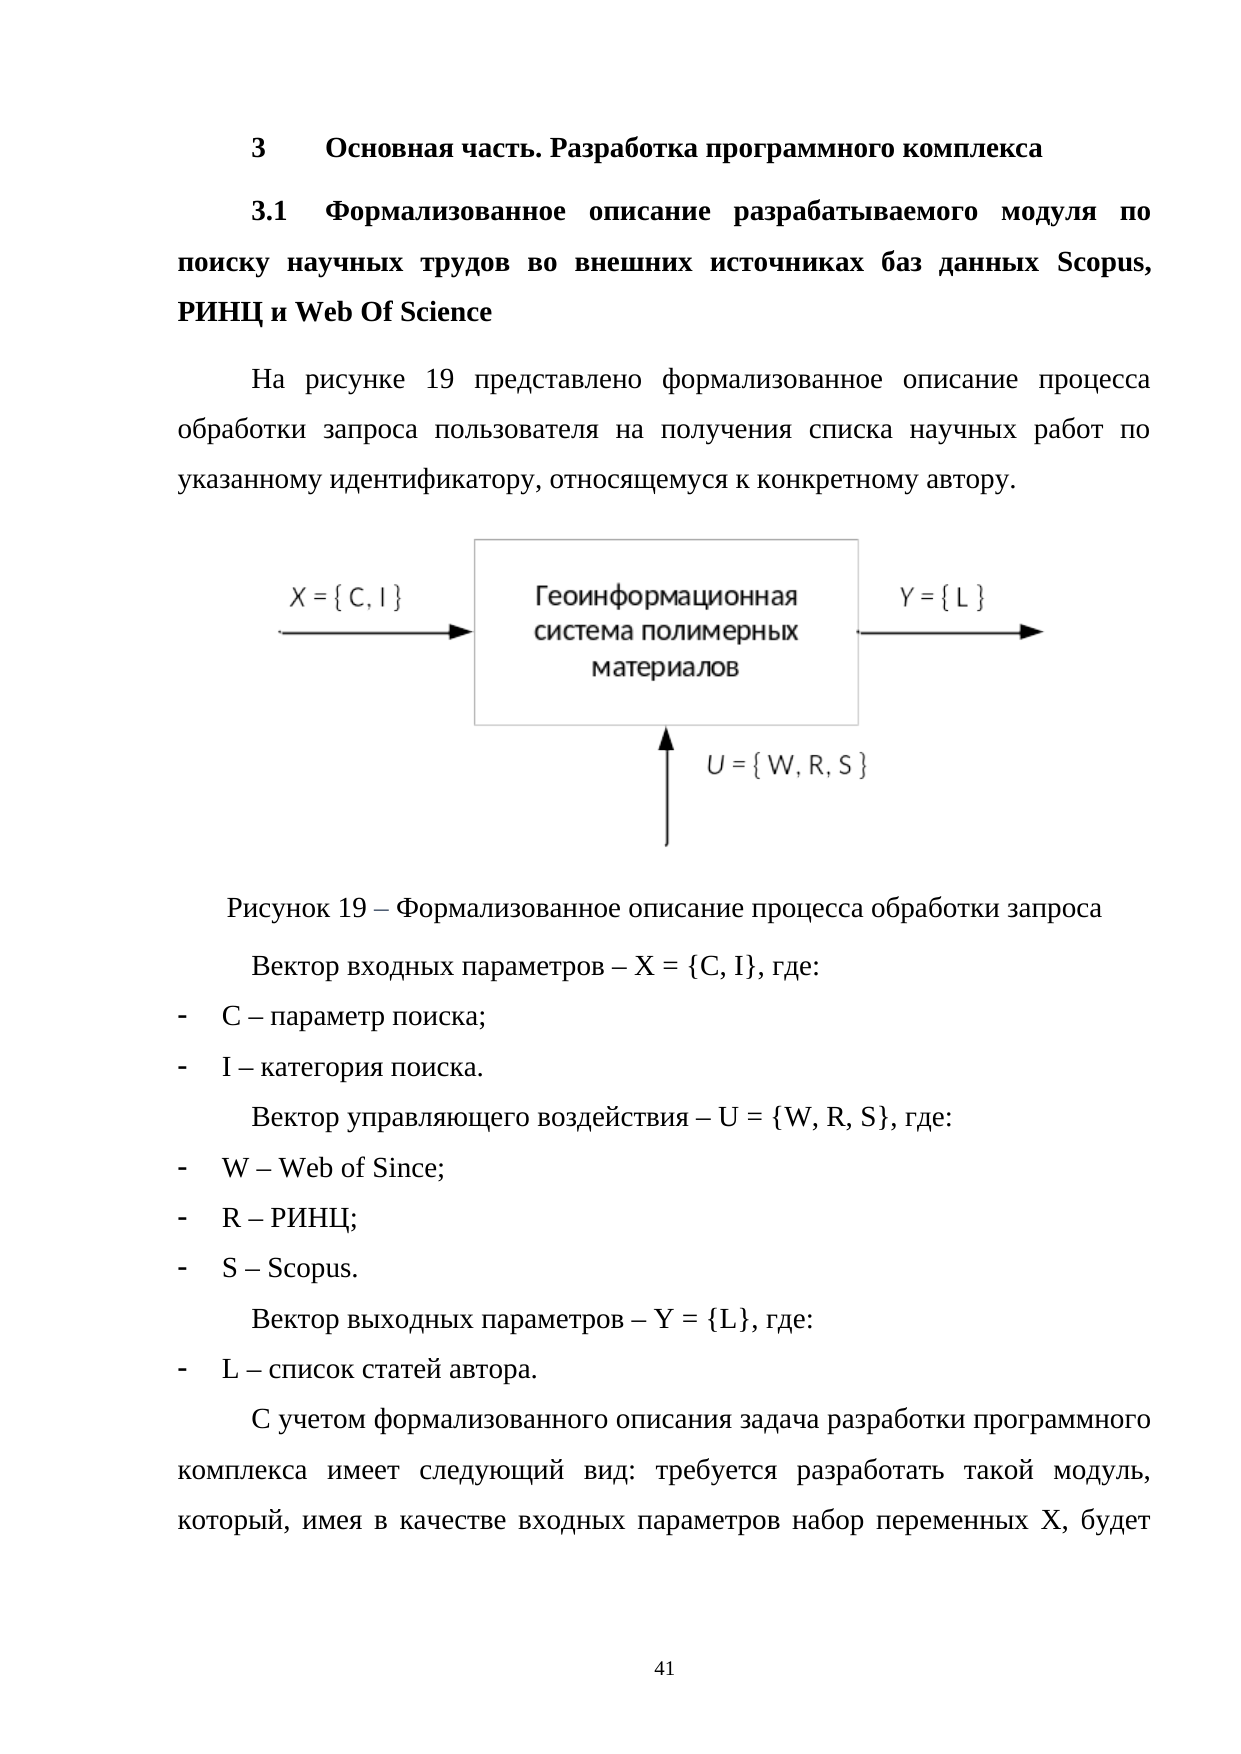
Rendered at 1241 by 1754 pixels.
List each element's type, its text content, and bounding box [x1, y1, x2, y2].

subtitle Основная часть. Разработка программного комплекса [177, 131, 1152, 164]
text Вектор управляющего воздействия – U = {W, R, S}, где: [177, 1099, 1152, 1133]
subtitle Формализованное описание разрабатываемого модуля по поиску научных трудов во внешних источниках баз данных Scopus, РИНЦ и Web Of Science [177, 193, 1152, 328]
list W – Web of Since; [177, 1150, 1152, 1183]
text На рисунке 19 представлено формализованное описание процесса обработки запроса пользователя на получения списка научных работ по указанному идентификатору, относящемуся к конкретному автору. [177, 361, 1152, 495]
list С – параметр поиска; [177, 998, 1152, 1032]
list I – категория поиска. [177, 1049, 1152, 1083]
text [177, 1402, 1152, 1536]
list R – РИНЦ; [177, 1200, 1152, 1234]
text Вектор выходных параметров – Y = {L}, где: [177, 1301, 1152, 1334]
text Рисунок 19 – Формализованное описание процесса обработки запроса [177, 890, 1152, 923]
list S – Scopus. [177, 1251, 1152, 1284]
list L – список статей автора. [177, 1351, 1152, 1385]
text Вектор входных параметров – X = {C, I}, где: [177, 948, 1152, 982]
